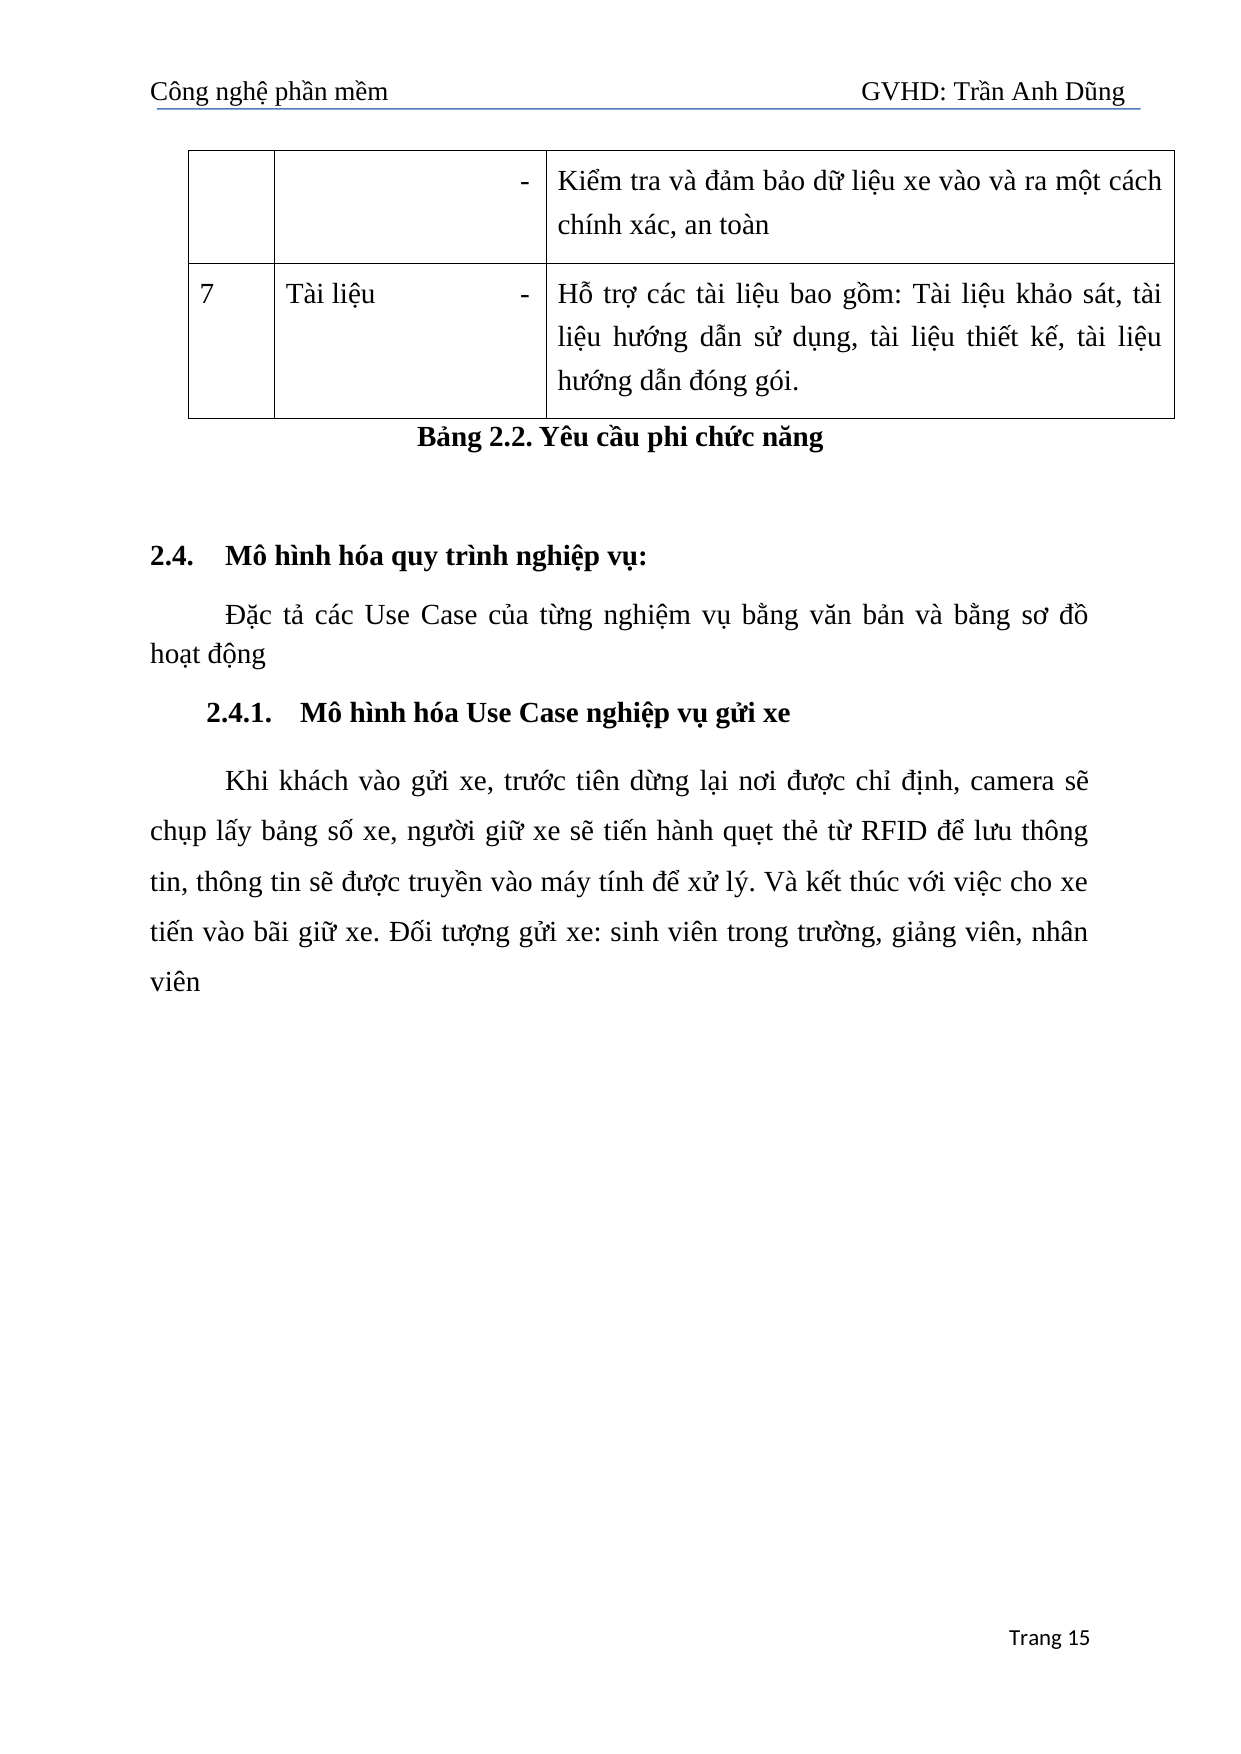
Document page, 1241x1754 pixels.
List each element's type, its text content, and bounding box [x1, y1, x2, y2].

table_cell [547, 151, 1174, 262]
table_cell 6 [189, 151, 274, 262]
subtitle Yêu cầu phi chức năng [150, 419, 1090, 453]
table_cell Tài liệu [275, 264, 546, 418]
text Đặc tả các Use Case của từng nghiệm vụ bằng văn bản và bằng sơ đồ hoạt động [150, 597, 1090, 669]
table_cell Hỗ trợ các tài liệu bao gồm: Tài liệu khảo sát, tài liệu hướng dẫn sử dụng, tài liệu thiết kế, tài liệu hướng dẫn đóng gói. [547, 264, 1174, 418]
subtitle Mô hình hóa Use Case nghiệp vụ gửi xe [206, 695, 1090, 729]
table_cell Tính kiểm tra [275, 151, 546, 262]
text Khi khách vào gửi xe, trước tiên dừng lại nơi được chỉ định, camera sẽ chụp lấy bảng số xe, người giữ xe sẽ tiến hành quẹt thẻ từ RFID để lưu thông tin, thông tin sẽ được truyền vào máy tính để xử lý. Và kết thúc với việc cho xe tiến vào bãi giữ xe. Đối tượng gửi xe: sinh viên trong trường, giảng viên, nhân viên [150, 763, 1090, 998]
subtitle Mô hình hóa quy trình nghiệp vụ: [150, 538, 1090, 572]
table_cell 7 [189, 264, 274, 418]
